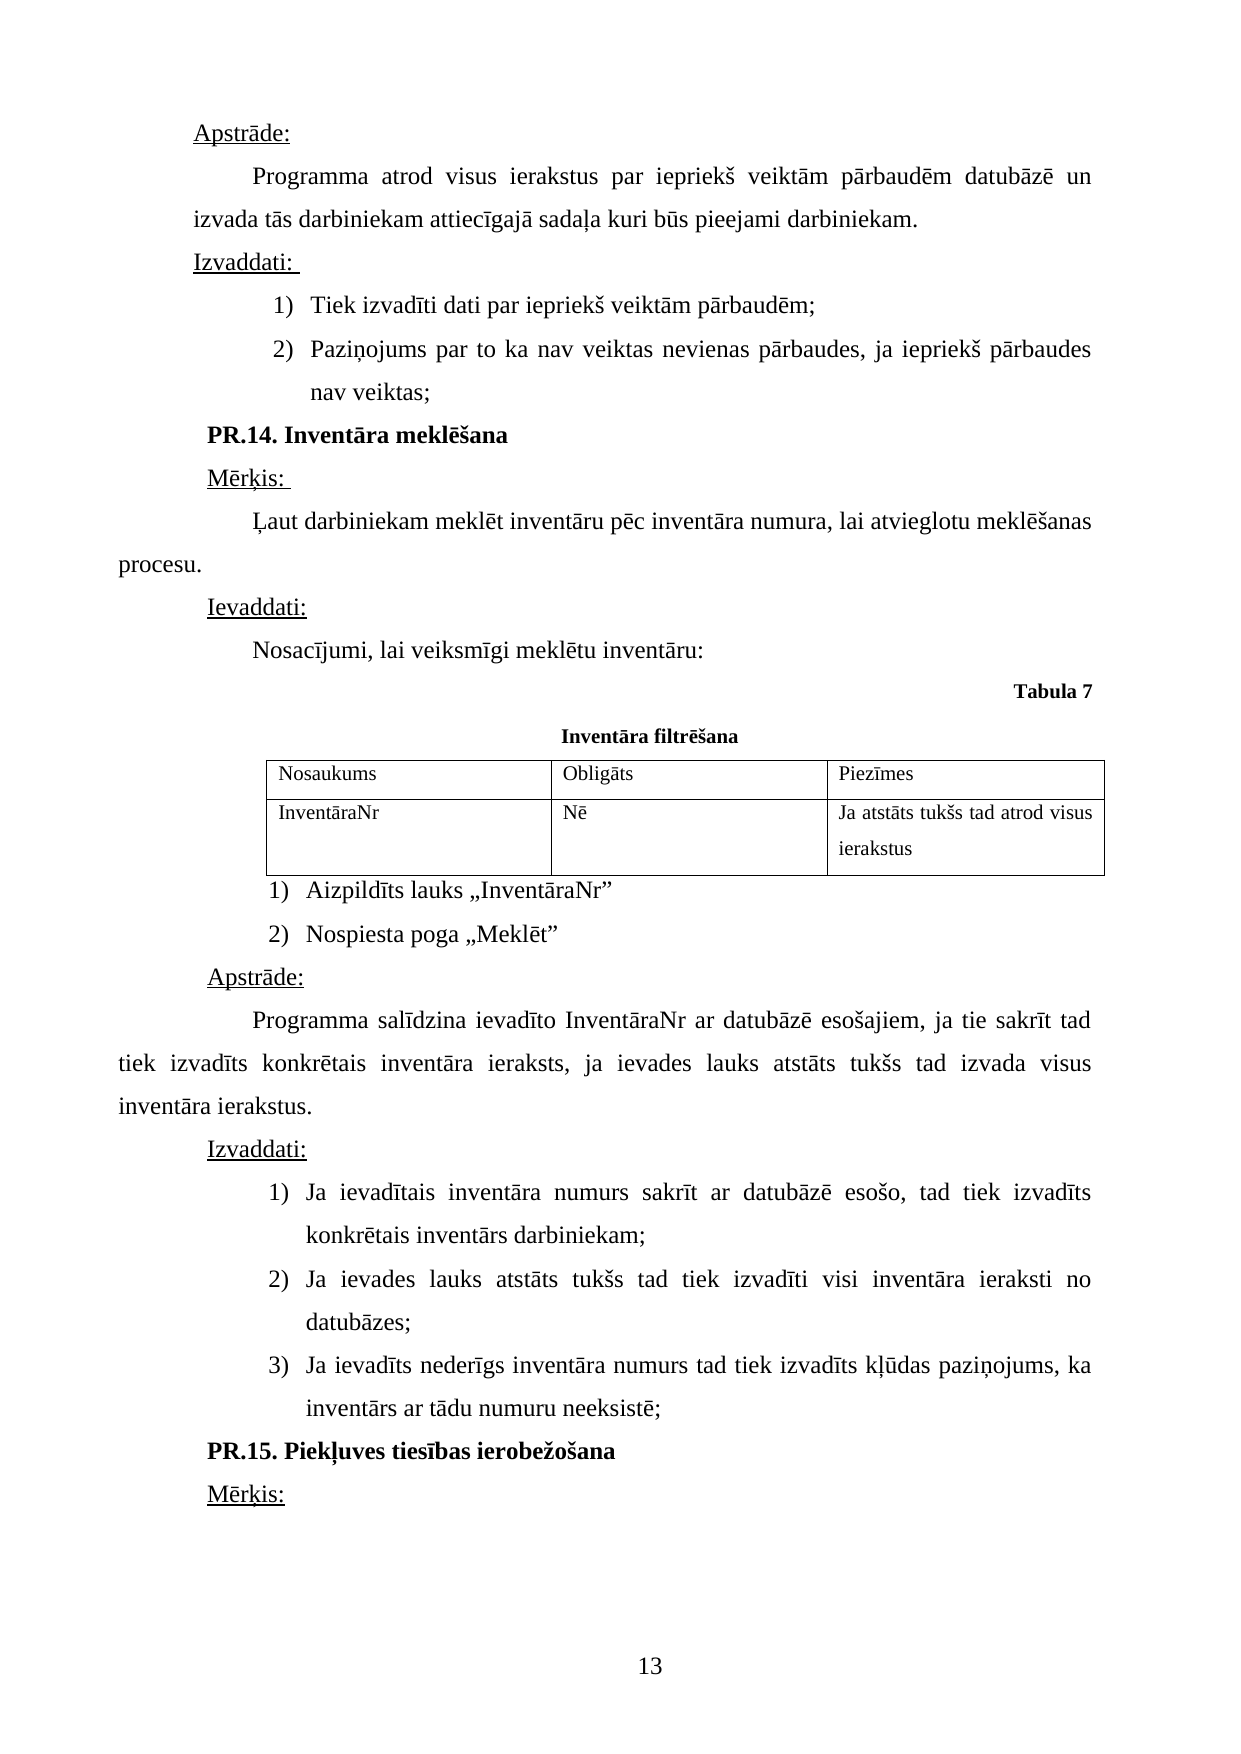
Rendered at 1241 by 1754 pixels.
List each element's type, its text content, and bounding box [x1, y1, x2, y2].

text Tabula 7 [118, 679, 1092, 703]
list Ja ievadītais inventāra numurs sakrīt ar datubāzē esošo, tad tiek izvadīts konkrētais inventārs darbiniekam; [268, 1177, 1092, 1249]
text Programma salīdzina ievadīto InventāraNr ar datubāzē esošajiem, ja tie sakrīt tad tiek izvadīts konkrētais inventāra ieraksts, ja ievades lauks atstāts tukšs tad izvada visus inventāra ierakstus. [118, 1005, 1092, 1120]
text Apstrāde: [118, 962, 1092, 991]
list Tiek izvadīti dati par iepriekš veiktām pārbaudēm; [273, 291, 1092, 319]
text Izvaddati: [193, 247, 1092, 276]
text Programma atrod visus ierakstus par iepriekš veiktām pārbaudēm datubāzē un izvada tās darbiniekam attiecīgajā sadaļa kuri būs pieejami darbiniekam. [193, 161, 1092, 233]
list Ja ievadīts nederīgs inventāra numurs tad tiek izvadīts kļūdas paziņojums, ka inventārs ar tādu numuru neeksistē; [268, 1350, 1092, 1422]
text Ļaut darbiniekam meklēt inventāru pēc inventāra numura, lai atvieglotu meklēšanas procesu. [118, 506, 1092, 578]
table_cell InventāraNr [267, 800, 551, 874]
text Nosacījumi, lai veiksmīgi meklētu inventāru: [118, 636, 1092, 664]
text Apstrāde: [193, 118, 1092, 147]
text Inventāra filtrēšana [118, 724, 1092, 748]
table_cell Nē [552, 800, 827, 874]
text Ievaddati: [118, 592, 1092, 621]
text PR.15. Piekļuves tiesības ierobežošana [118, 1436, 1092, 1465]
list Aizpildīts lauks „InventāraNr” [268, 876, 1092, 904]
table_header Obligāts [552, 761, 827, 799]
text PR.14. Inventāra meklēšana [118, 420, 1092, 449]
text Mērķis: [118, 463, 1092, 492]
table_header Nosaukums [267, 761, 551, 799]
table_cell Ja atstāts tukšs tad atrod visus ierakstus [828, 800, 1104, 874]
text Izvaddati: [118, 1134, 1092, 1163]
text Mērķis: [118, 1479, 1092, 1508]
list Nospiesta poga „Meklēt” [268, 919, 1092, 947]
table_header Piezīmes [828, 761, 1104, 799]
list Ja ievades lauks atstāts tukšs tad tiek izvadīti visi inventāra ieraksti no datubāzes; [268, 1264, 1092, 1336]
list Paziņojums par to ka nav veiktas nevienas pārbaudes, ja iepriekš pārbaudes nav veiktas; [273, 334, 1092, 406]
